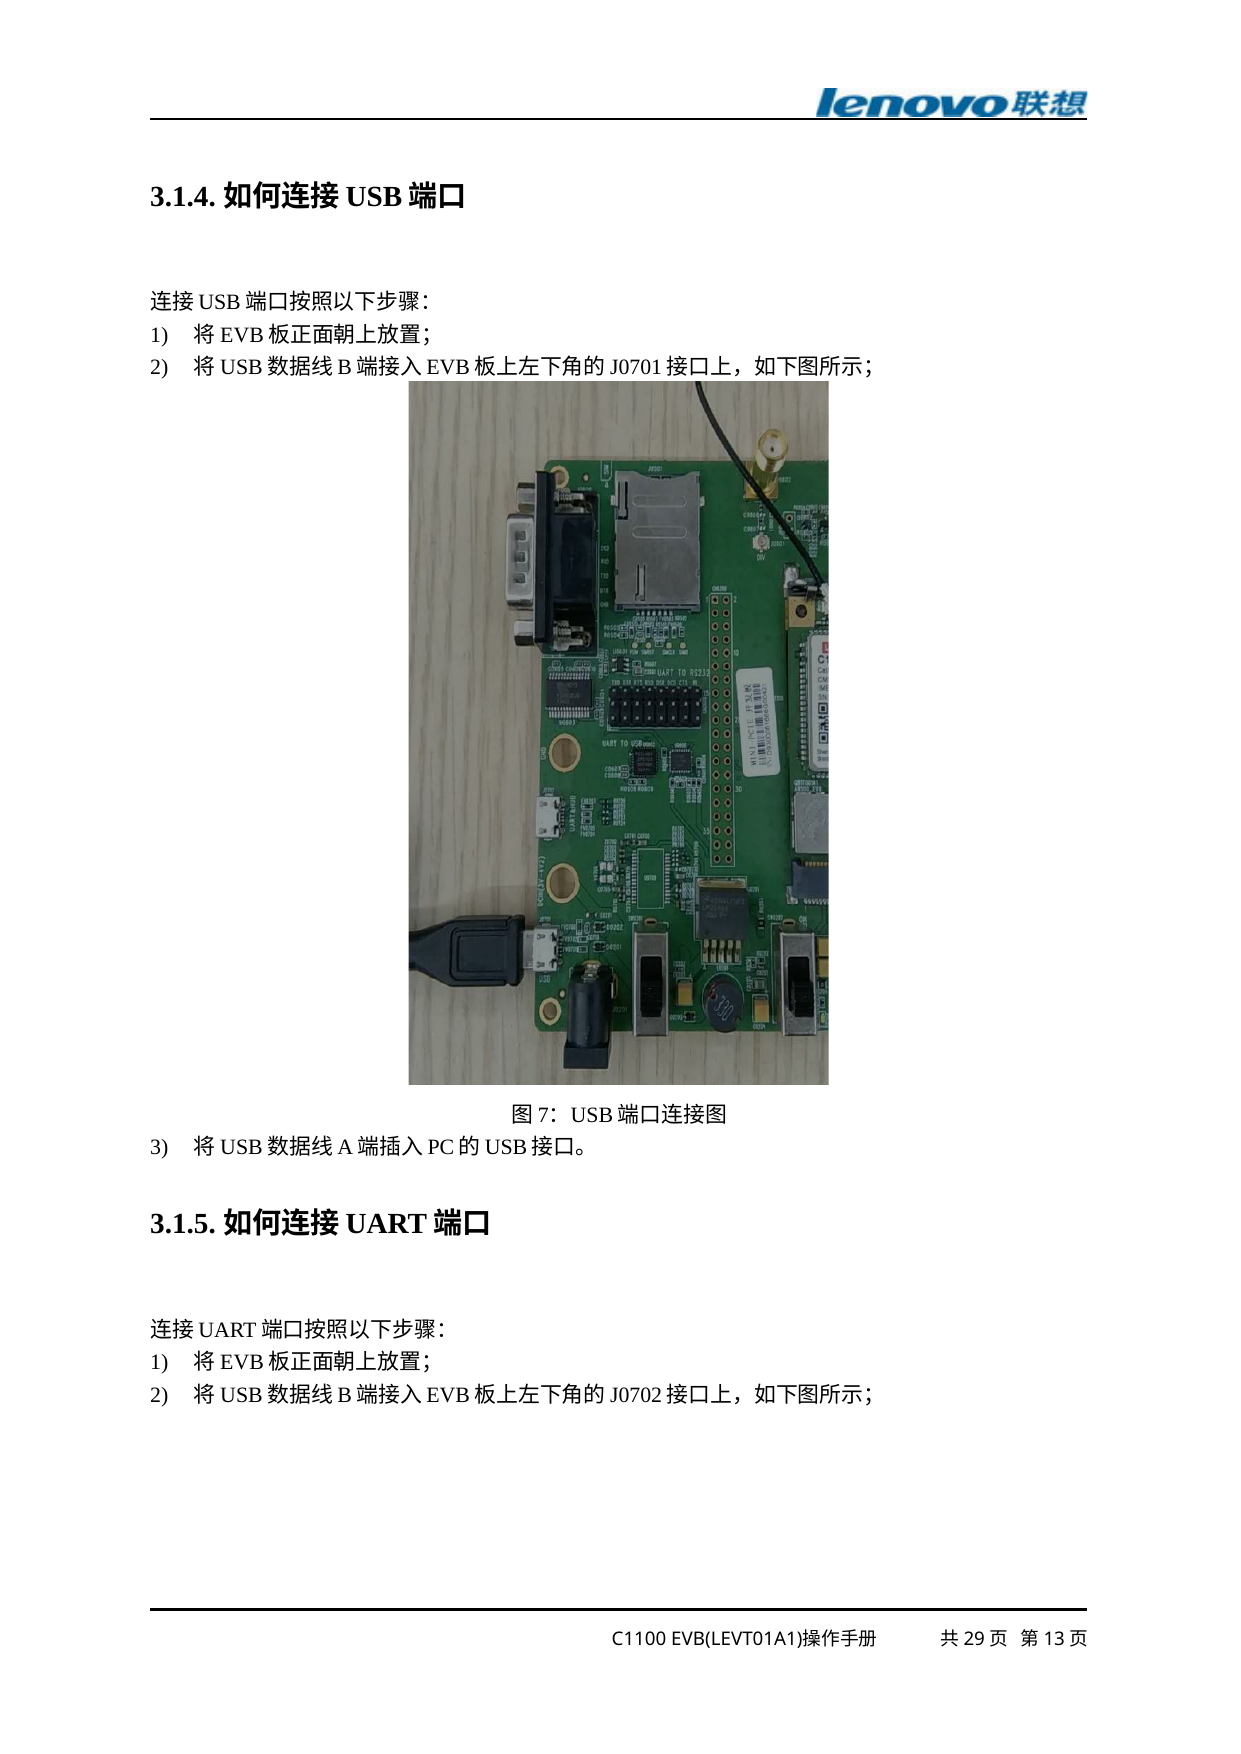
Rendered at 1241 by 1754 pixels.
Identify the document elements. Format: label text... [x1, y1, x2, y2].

subtitle 3.1.5. 如何连接UART端口 [150, 1188, 1087, 1253]
list 将USB数据线B端接入EVB板上左下角的J0702接口上，如下图所示； [150, 1376, 1087, 1409]
text 连接UART端口按照以下步骤： [150, 1311, 1087, 1344]
text 连接USB端口按照以下步骤： [150, 284, 1087, 316]
subtitle 3.1.4. 如何连接USB端口 [150, 161, 1087, 226]
picture [816, 88, 1088, 117]
list 将EVB板正面朝上放置； [150, 1344, 1087, 1376]
list 将EVB板正面朝上放置； [150, 316, 1087, 349]
list 将USB数据线A端插入PC的USB接口。 [150, 1129, 1087, 1161]
text 图 7：USB端口连接图 [150, 1096, 1087, 1129]
picture [408, 381, 829, 1085]
list 将USB数据线B端接入EVB板上左下角的J0701接口上，如下图所示； [150, 349, 1087, 381]
